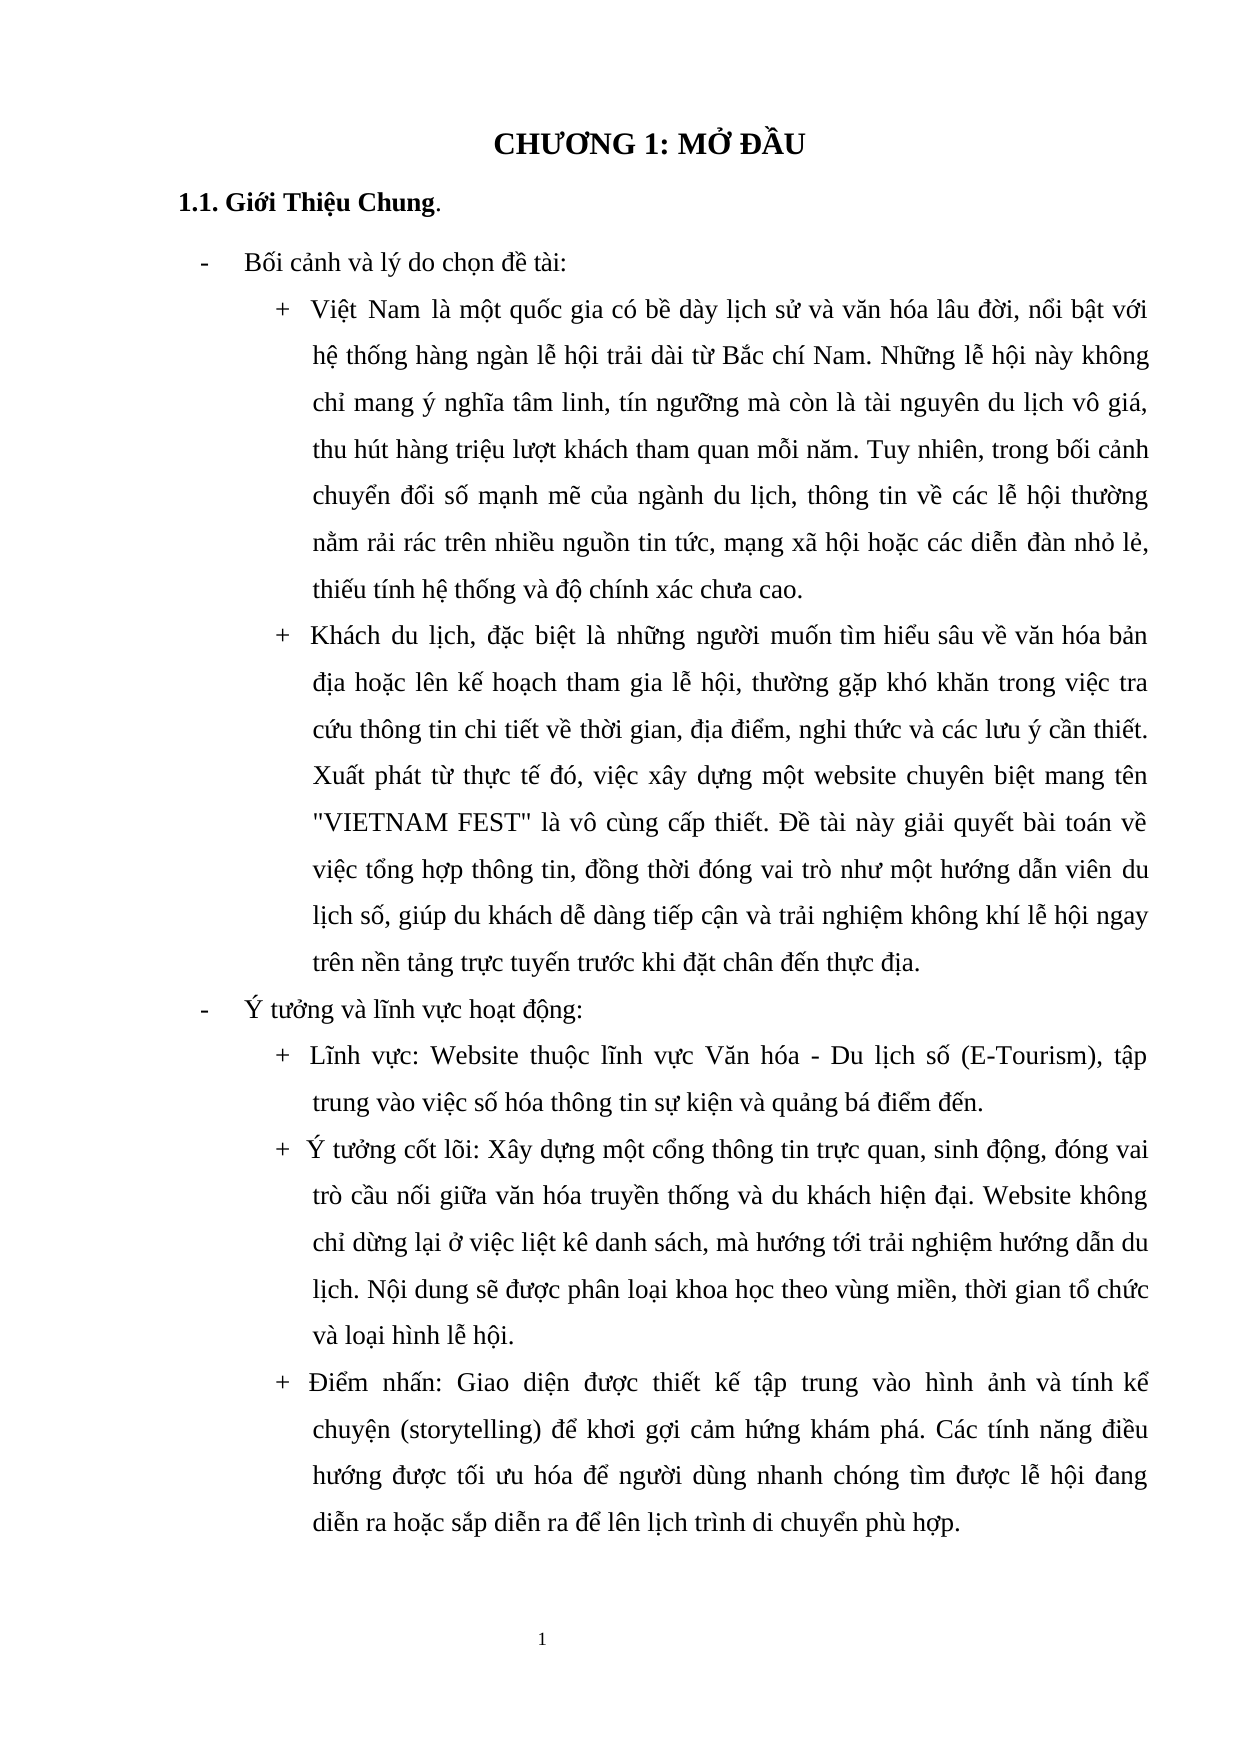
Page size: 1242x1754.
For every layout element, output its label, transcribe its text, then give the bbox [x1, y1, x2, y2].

list Ý tưởng và lĩnh vực hoạt động: [200, 993, 1227, 1024]
list Bối cảnh và lý do chọn đề tài: [200, 246, 1227, 277]
text + Lĩnh vực: Website thuộc lĩnh vực Văn hóa - Du lịch số (E-Tourism), tập trung vào việc số hóa thông tin sự kiện và quảng bá điểm đến. [275, 1039, 1149, 1117]
text + Việt Nam là một quốc gia có bề dày lịch sử và văn hóa lâu đời, nổi bật với hệ thống hàng ngàn lễ hội trải dài từ Bắc chí Nam. Những lễ hội này không chỉ mang ý nghĩa tâm linh, tín ngưỡng mà còn là tài nguyên du lịch vô giá, thu hút hàng triệu lượt khách tham quan mỗi năm. Tuy nhiên, trong bối cảnh chuyển đổi số mạnh mẽ của ngành du lịch, thông tin về các lễ hội thường nằm rải rác trên nhiều nguồn tin tức, mạng xã hội hoặc các diễn đàn nhỏ lẻ, thiếu tính hệ thống và độ chính xác chưa cao. [275, 293, 1149, 604]
text + Điểm nhấn: Giao diện được thiết kế tập trung vào hình ảnh và tính kể chuyện (storytelling) để khơi gợi cảm hứng khám phá. Các tính năng điều hướng được tối ưu hóa để người dùng nhanh chóng tìm được lễ hội đang diễn ra hoặc sắp diễn ra để lên lịch trình di chuyển phù hợp. [275, 1366, 1149, 1537]
subtitle CHƯƠNG 1: MỞ ĐẦU [493, 125, 1227, 161]
text + Khách du lịch, đặc biệt là những người muốn tìm hiểu sâu về văn hóa bản địa hoặc lên kế hoạch tham gia lễ hội, thường gặp khó khăn trong việc tra cứu thông tin chi tiết về thời gian, địa điểm, nghi thức và các lưu ý cần thiết. Xuất phát từ thực tế đó, việc xây dựng một website chuyên biệt mang tên "VIETNAM FEST" là vô cùng cấp thiết. Đề tài này giải quyết bài toán về việc tổng hợp thông tin, đồng thời đóng vai trò như một hướng dẫn viên du lịch số, giúp du khách dễ dàng tiếp cận và trải nghiệm không khí lễ hội ngay trên nền tảng trực tuyến trước khi đặt chân đến thực địa. [275, 619, 1149, 977]
subtitle Giới Thiệu Chung. [178, 186, 1227, 218]
text + Ý tưởng cốt lõi: Xây dựng một cổng thông tin trực quan, sinh động, đóng vai trò cầu nối giữa văn hóa truyền thống và du khách hiện đại. Website không chỉ dừng lại ở việc liệt kê danh sách, mà hướng tới trải nghiệm hướng dẫn du lịch. Nội dung sẽ được phân loại khoa học theo vùng miền, thời gian tổ chức và loại hình lễ hội. [275, 1133, 1149, 1351]
